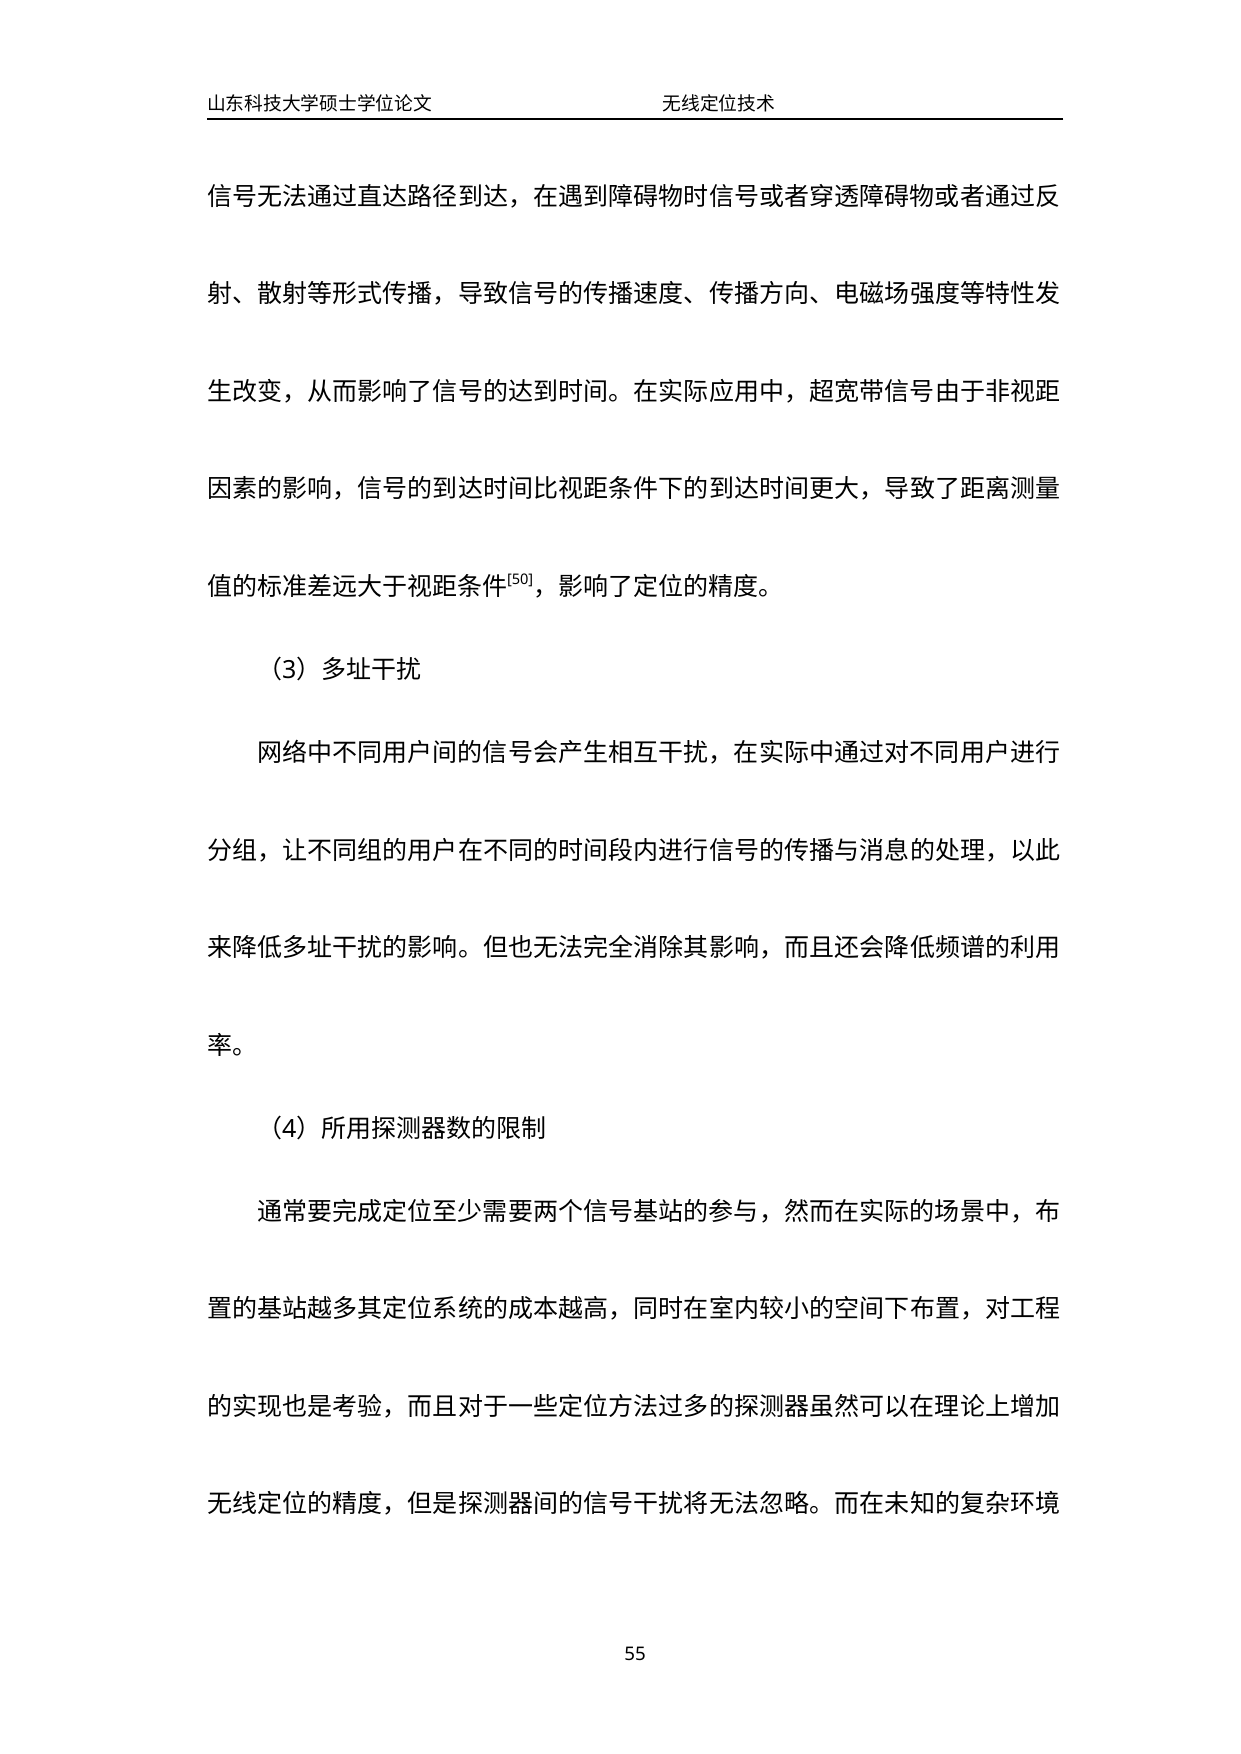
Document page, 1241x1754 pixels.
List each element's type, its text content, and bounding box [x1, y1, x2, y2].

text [207, 1177, 1063, 1534]
text 网络中不同用户间的信号会产生相互干扰，在实际中通过对不同用户进行分组，让不同组的用户在不同的时间段内进行信号的传播与消息的处理，以此来降低多址干扰的影响。但也无法完全消除其影响，而且还会降低频谱的利用率。 [207, 718, 1063, 1076]
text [207, 162, 1063, 617]
text （3）多址干扰 [207, 635, 1063, 700]
text （4）所用探测器数的限制 [207, 1094, 1063, 1159]
